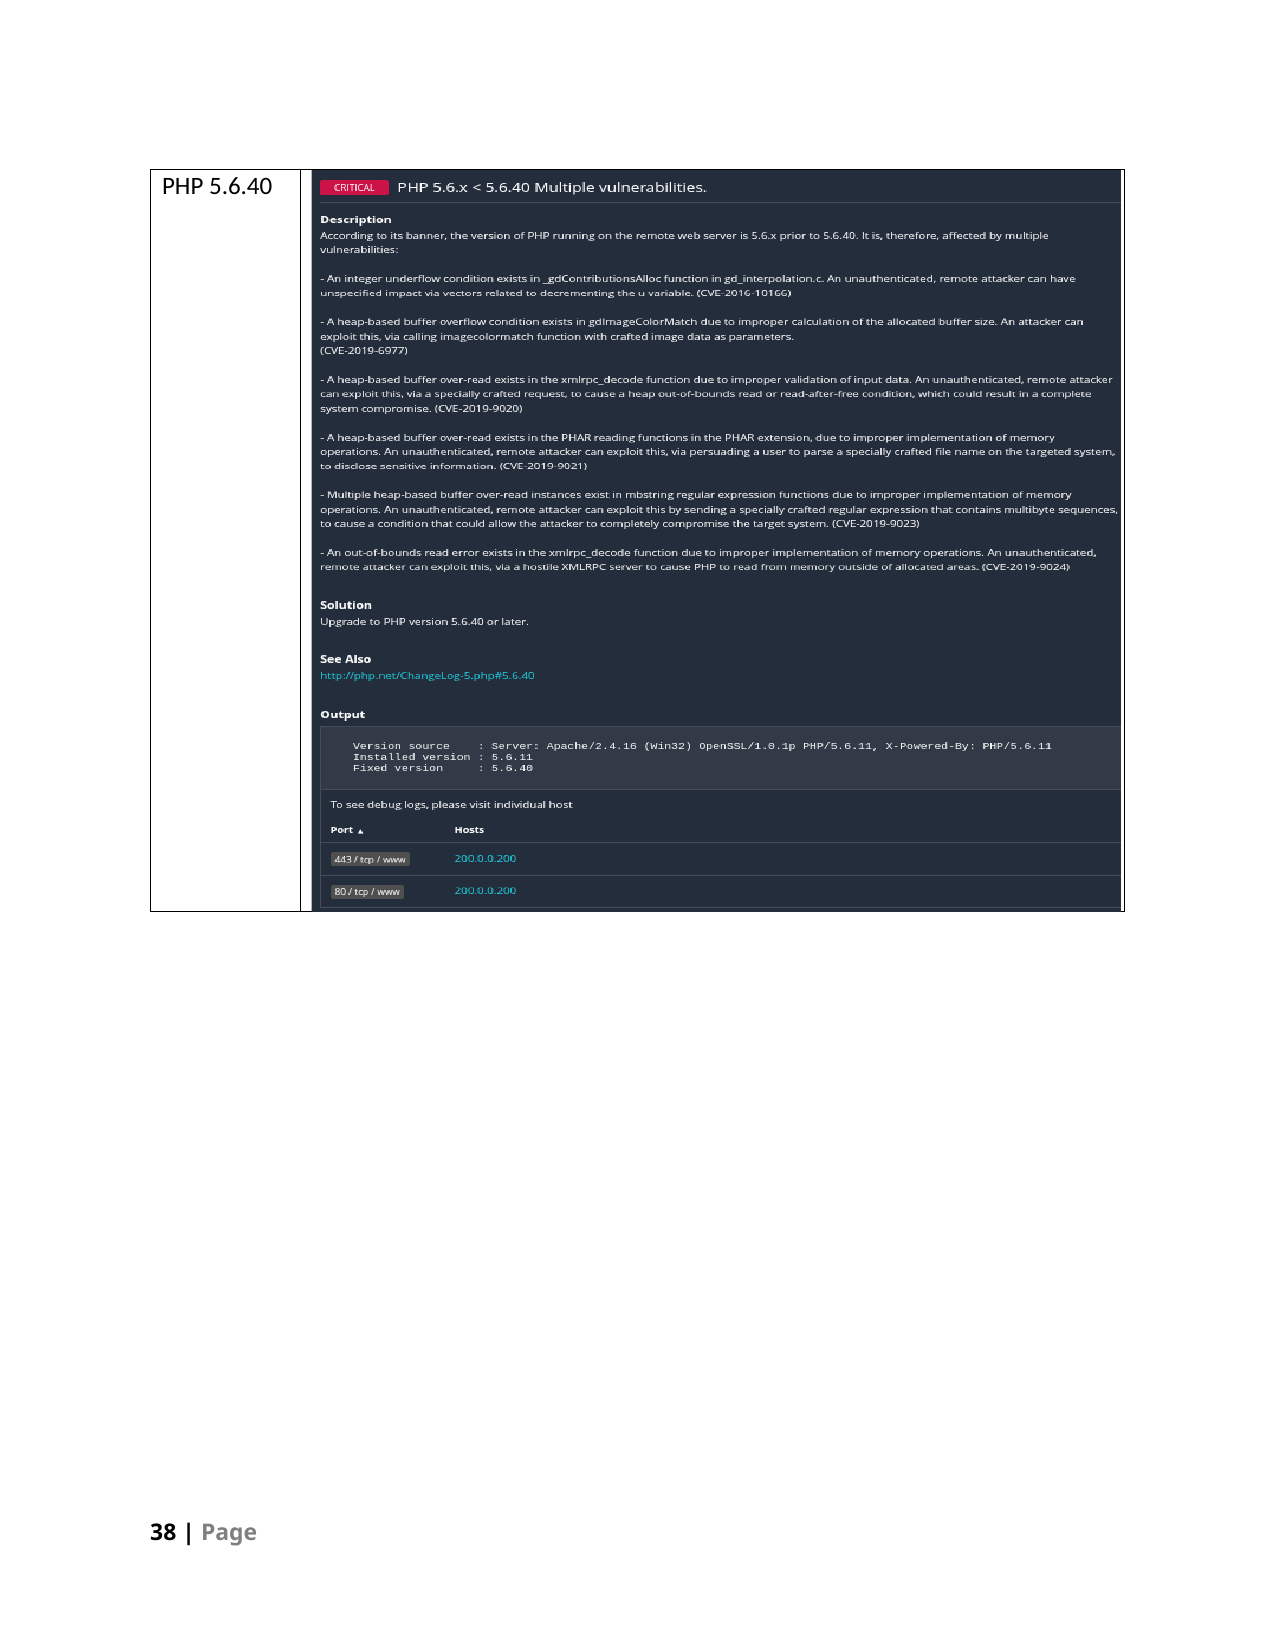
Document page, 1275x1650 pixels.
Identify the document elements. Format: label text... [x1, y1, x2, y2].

table_cell PHP 5.6.40 [151, 170, 300, 911]
picture [311, 170, 1121, 912]
table_cell [301, 170, 311, 911]
